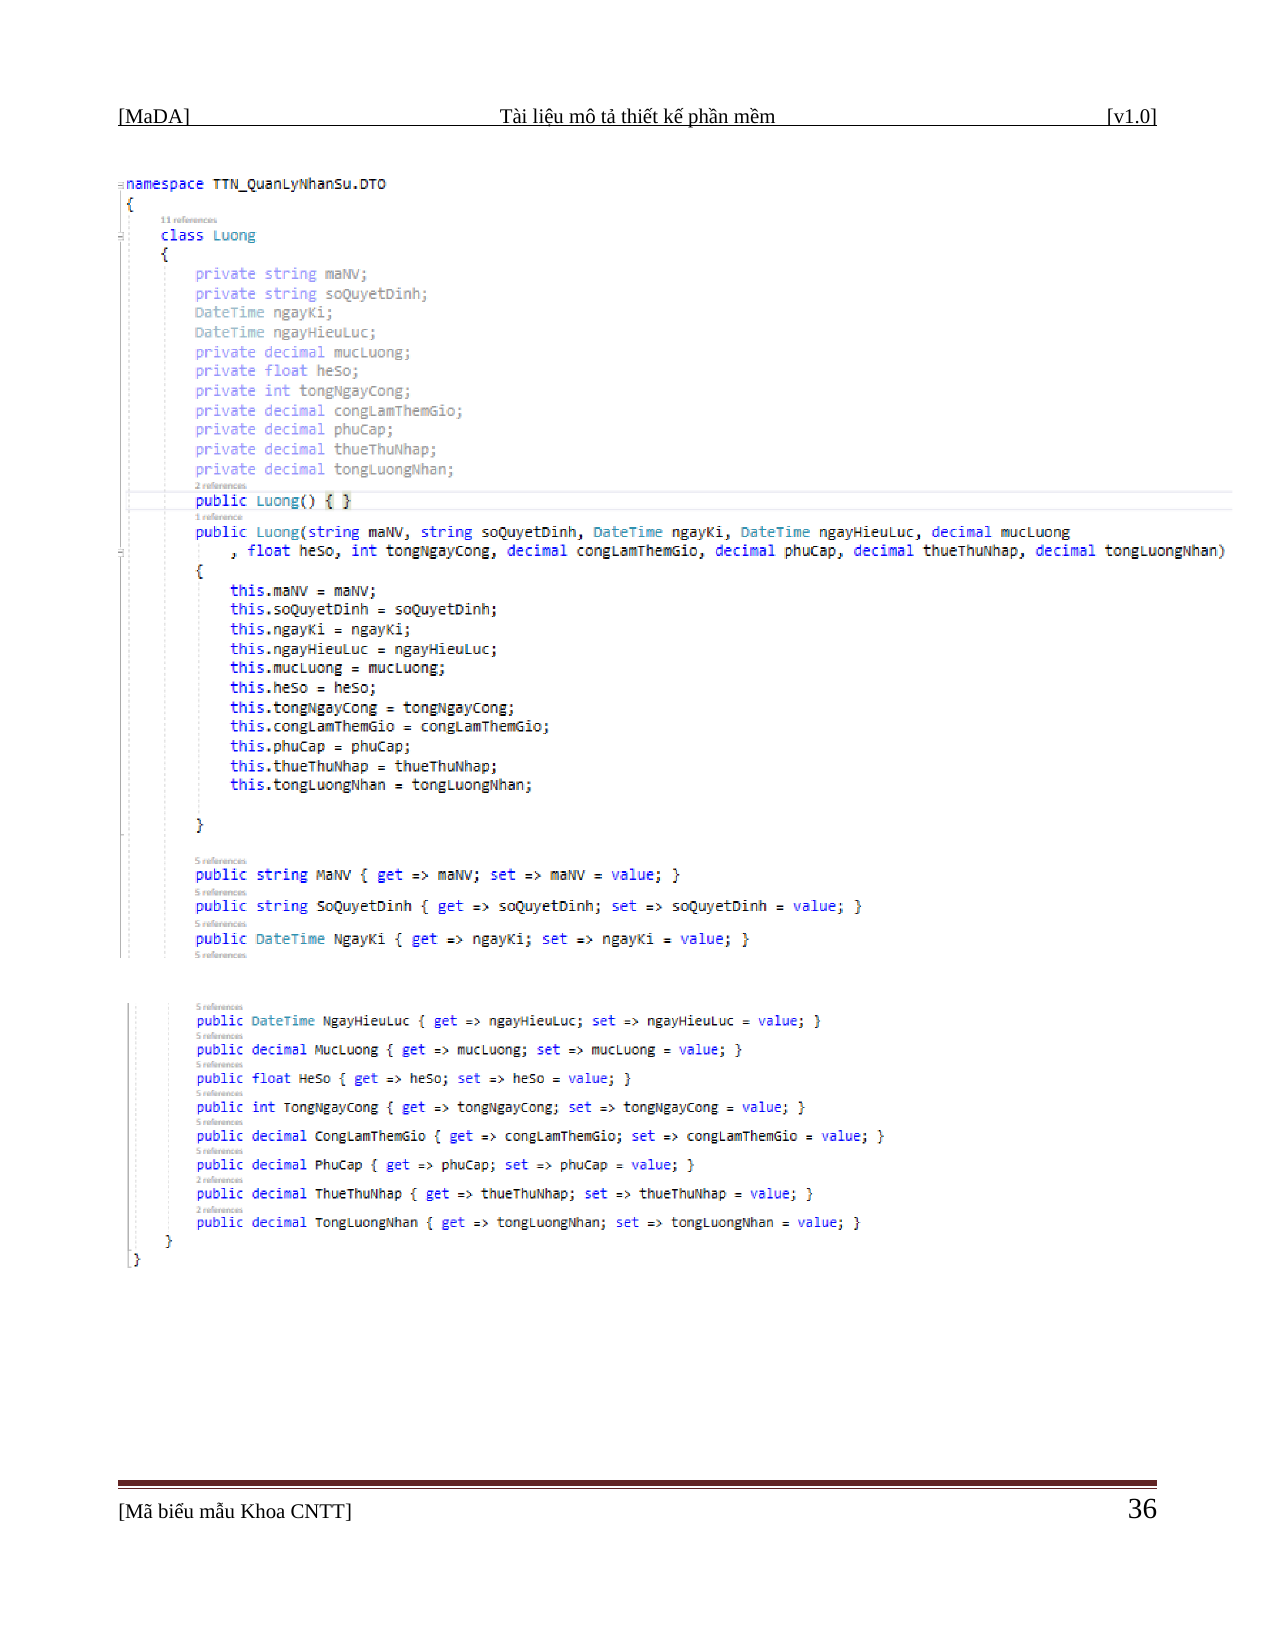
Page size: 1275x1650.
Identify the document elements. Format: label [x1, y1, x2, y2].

picture [118, 174, 1233, 958]
picture [118, 1003, 1157, 1274]
